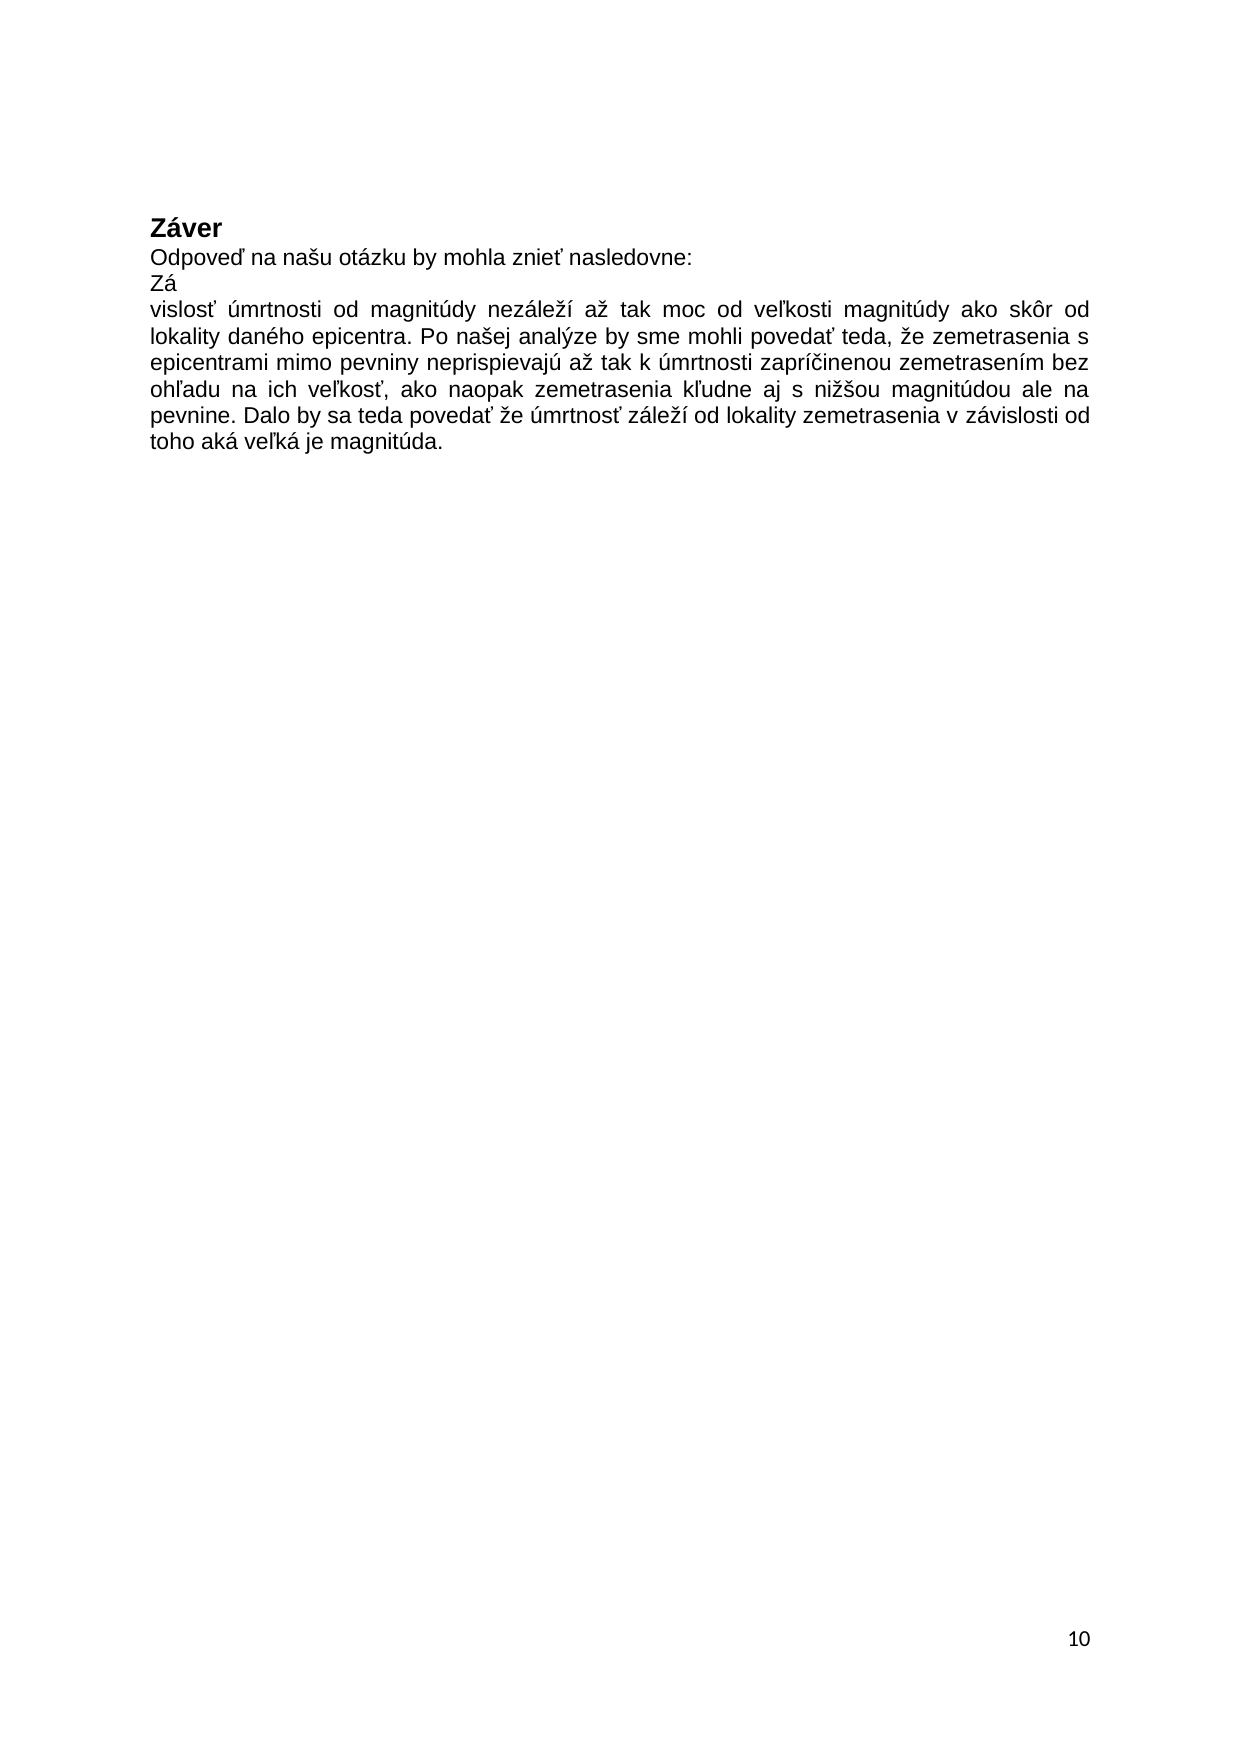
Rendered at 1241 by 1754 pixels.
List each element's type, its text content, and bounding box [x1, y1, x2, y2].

text Odpoveď na našu otázku by mohla znieť nasledovne: [150, 244, 1090, 270]
text Zá [150, 270, 1090, 296]
text Záver [150, 212, 1090, 244]
text vislosť úmrtnosti od magnitúdy nezáleží až tak moc od veľkosti magnitúdy ako skôr od lokality daného epicentra. Po našej analýze by sme mohli povedať teda, že zemetrasenia s epicentrami mimo pevniny neprispievajú až tak k úmrtnosti zapríčinenou zemetrasením bez ohľadu na ich veľkosť, ako naopak zemetrasenia kľudne aj s nižšou magnitúdou ale na pevnine. Dalo by sa teda povedať že úmrtnosť záleží od lokality zemetrasenia v závislosti od toho aká veľká je magnitúda. [150, 296, 1090, 454]
